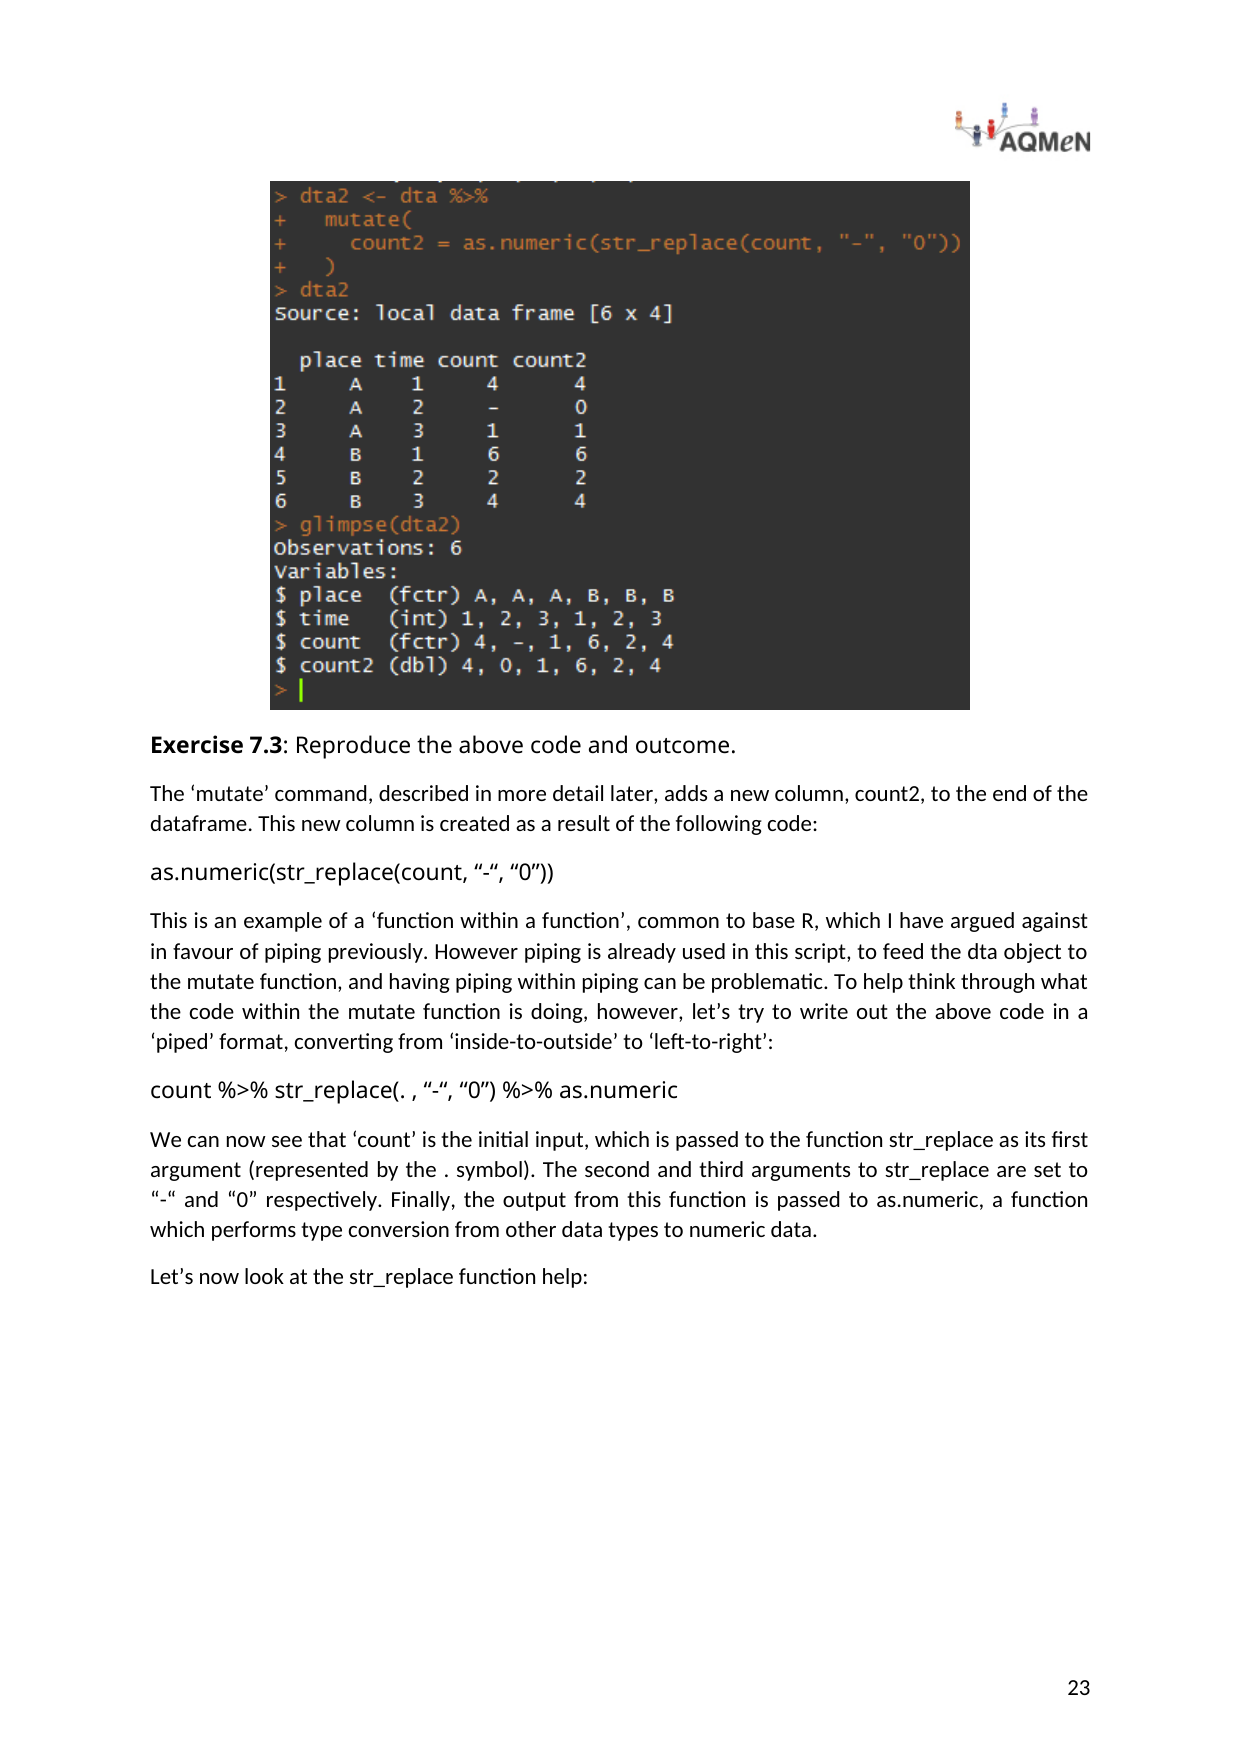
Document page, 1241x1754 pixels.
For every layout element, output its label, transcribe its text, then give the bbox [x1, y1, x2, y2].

text We can now see that ‘count’ is the initial input, which is passed to the function str_replace as its first argument (represented by the . symbol). The second and third arguments to str_replace are set to “-“ and “0” respectively. Finally, the output from this function is passed to as.numeric, a function which performs type conversion from other data types to numeric data. [150, 1125, 1090, 1243]
text This is an example of a ‘function within a function’, common to base R, which I have argued against in favour of piping previously. However piping is already used in this script, to feed the dta object to the mutate function, and having piping within piping can be problematic. To help think through what the code within the mutate function is doing, however, let’s try to write out the above code in a ‘piped’ format, converting from ‘inside-to-outside’ to ‘left-to-right’: [150, 907, 1090, 1056]
text as.numeric(str_replace(count, “-“, “0”)) [150, 856, 1090, 887]
text Let’s now look at the str_replace function help: [150, 1262, 1090, 1290]
text count %>% str_replace(. , “-“, “0”) %>% as.numeric [150, 1074, 1090, 1106]
text Exercise 7.3: Reproduce the above code and outcome. [150, 729, 1090, 760]
text The ‘mutate’ command, described in more detail later, adds a new column, count2, to the end of the dataframe. This new column is created as a result of the following code: [150, 779, 1090, 837]
picture [270, 73, 1091, 710]
